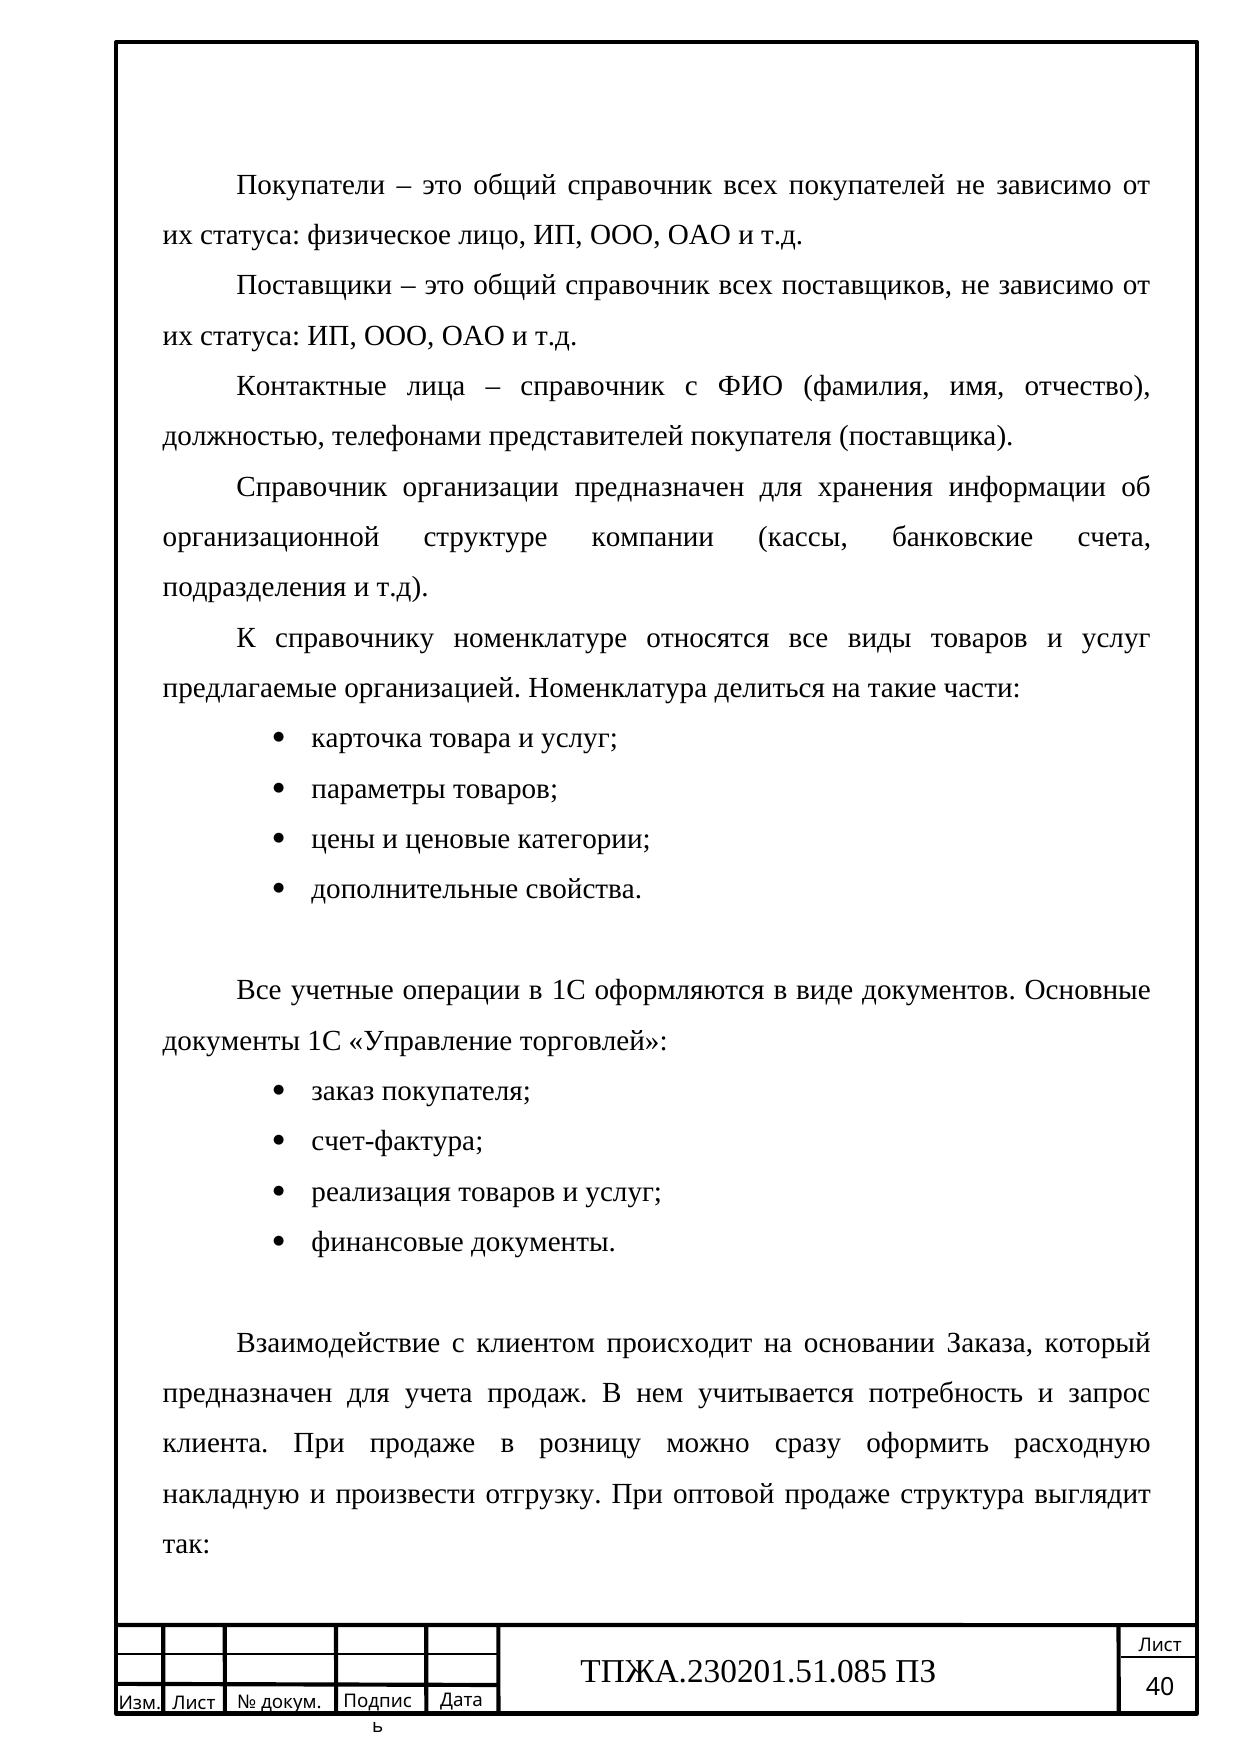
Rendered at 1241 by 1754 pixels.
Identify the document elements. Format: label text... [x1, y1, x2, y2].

text Покупатели – это общий справочник всех покупателей не зависимо от их статуса: физическое лицо, ИП, ООО, ОАО и т.д. [162, 167, 1152, 251]
list реализация товаров и услуг; [274, 1174, 1152, 1207]
text Справочник организации предназначен для хранения информации об организационной структуре компании (кассы, банковские счета, подразделения и т.д). [162, 469, 1152, 603]
list параметры товаров; [274, 771, 1152, 804]
text Взаимодействие с клиентом происходит на основании Заказа, который предназначен для учета продаж. В нем учитывается потребность и запрос клиента. При продаже в розницу можно сразу оформить расходную накладную и произвести отгрузку. При оптовой продаже структура выглядит так: [162, 1325, 1152, 1560]
text Поставщики – это общий справочник всех поставщиков, не зависимо от их статуса: ИП, ООО, ОАО и т.д. [162, 267, 1152, 351]
text Все учетные операции в 1С оформляются в виде документов. Основные документы 1С «Управление торговлей»: [162, 972, 1152, 1056]
list финансовые документы. [274, 1224, 1152, 1258]
text К справочнику номенклатуре относятся все виды товаров и услуг предлагаемые организацией. Номенклатура делиться на такие части: [162, 620, 1152, 703]
text Контактные лица – справочник с ФИО (фамилия, имя, отчество), должностью, телефонами представителей покупателя (поставщика). [162, 368, 1152, 452]
list цены и ценовые категории; [274, 821, 1152, 855]
list карточка товара и услуг; [274, 720, 1152, 754]
list заказ покупателя; [274, 1073, 1152, 1107]
list счет-фактура; [274, 1123, 1152, 1157]
list дополнительные свойства. [274, 872, 1152, 905]
